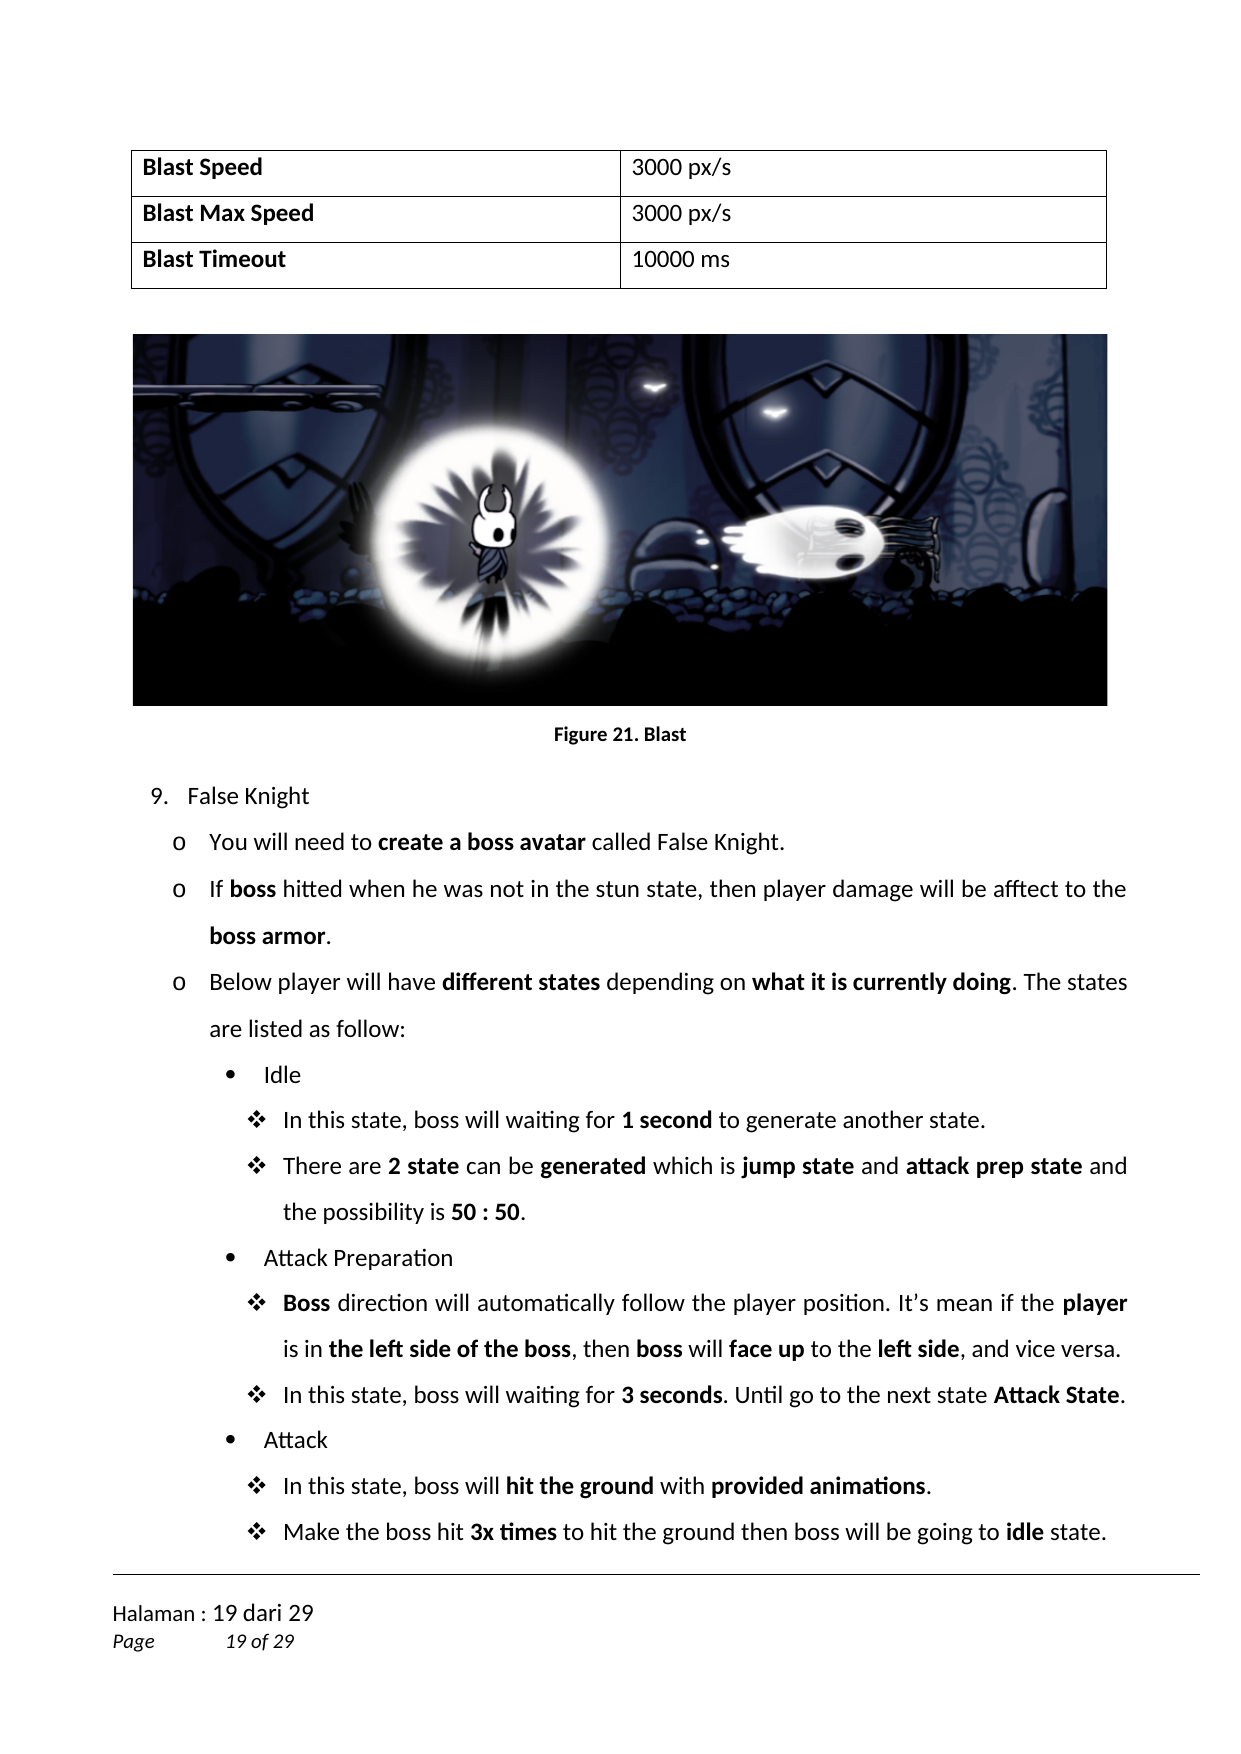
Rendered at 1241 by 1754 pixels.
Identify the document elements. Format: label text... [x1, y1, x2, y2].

list Below player will have different states depending on what it is currently doing. The states are listed as follow: [172, 966, 1128, 1044]
list False Knight [150, 780, 1128, 811]
list In this state, boss will waiting for 1 second to generate another state. [245, 1104, 1128, 1135]
table_header 3000 px/s [621, 151, 1106, 196]
list You will need to create a boss avatar called False Knight. [172, 826, 1128, 858]
table_cell 10000 ms [621, 243, 1106, 287]
table_header Blast Speed [132, 151, 620, 196]
table_cell Blast Max Speed [132, 197, 620, 242]
list Attack Preparation [226, 1242, 1128, 1272]
list Make the boss hit 3x times to hit the ground then boss will be going to idle state. [245, 1516, 1128, 1547]
picture [132, 334, 1108, 706]
list Idle [226, 1059, 1128, 1089]
list There are 2 state can be generated which is jump state and attack prep state and the possibility is 50 : 50. [245, 1150, 1128, 1227]
list In this state, boss will waiting for 3 seconds. Until go to the next state Attack State. [245, 1379, 1128, 1409]
text Figure 21. Blast [112, 721, 1128, 747]
table_cell 3000 px/s [621, 197, 1106, 242]
list In this state, boss will hit the ground with provided animations. [245, 1470, 1128, 1501]
table_cell Blast Timeout [132, 243, 620, 287]
list If boss hitted when he was not in the stun state, then player damage will be afftect to the boss armor. [172, 873, 1128, 951]
list Attack [226, 1425, 1128, 1455]
